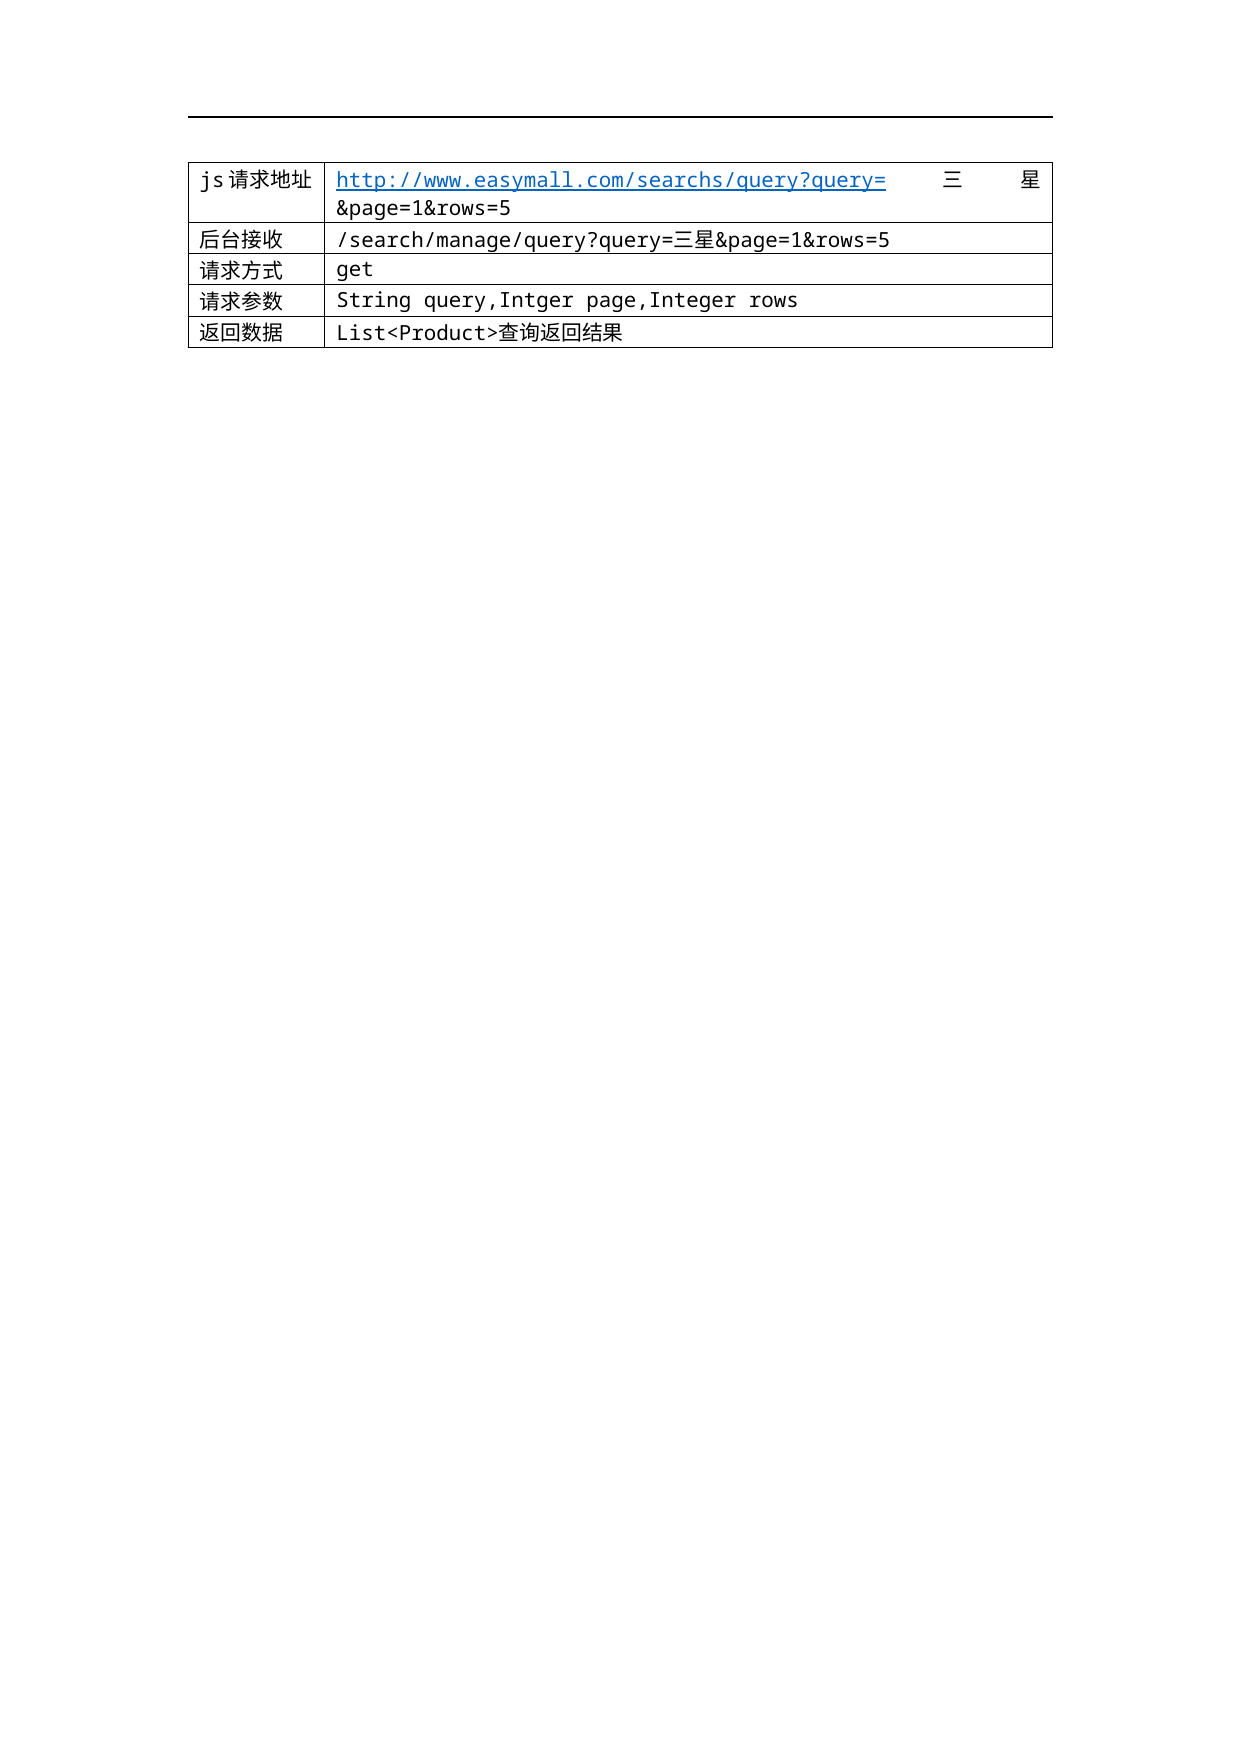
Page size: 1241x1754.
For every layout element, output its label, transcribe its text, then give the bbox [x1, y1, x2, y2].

table_cell 请求参数 [189, 285, 324, 316]
table_cell get [325, 254, 1052, 284]
table_cell /search/manage/query?query=三星&page=1&rows=5 [325, 223, 1052, 253]
table_cell 后台接收 [189, 223, 324, 253]
table_header http://www.easymall.com/searchs/query?query=三星&page=1&rows=5 [325, 163, 1052, 222]
table_cell String query,Intger page,Integer rows [325, 285, 1052, 316]
table_cell List<Product>查询返回结果 [325, 317, 1052, 347]
table_cell 请求方式 [189, 254, 324, 284]
table_header js请求地址 [189, 163, 324, 222]
table_cell 返回数据 [189, 317, 324, 347]
